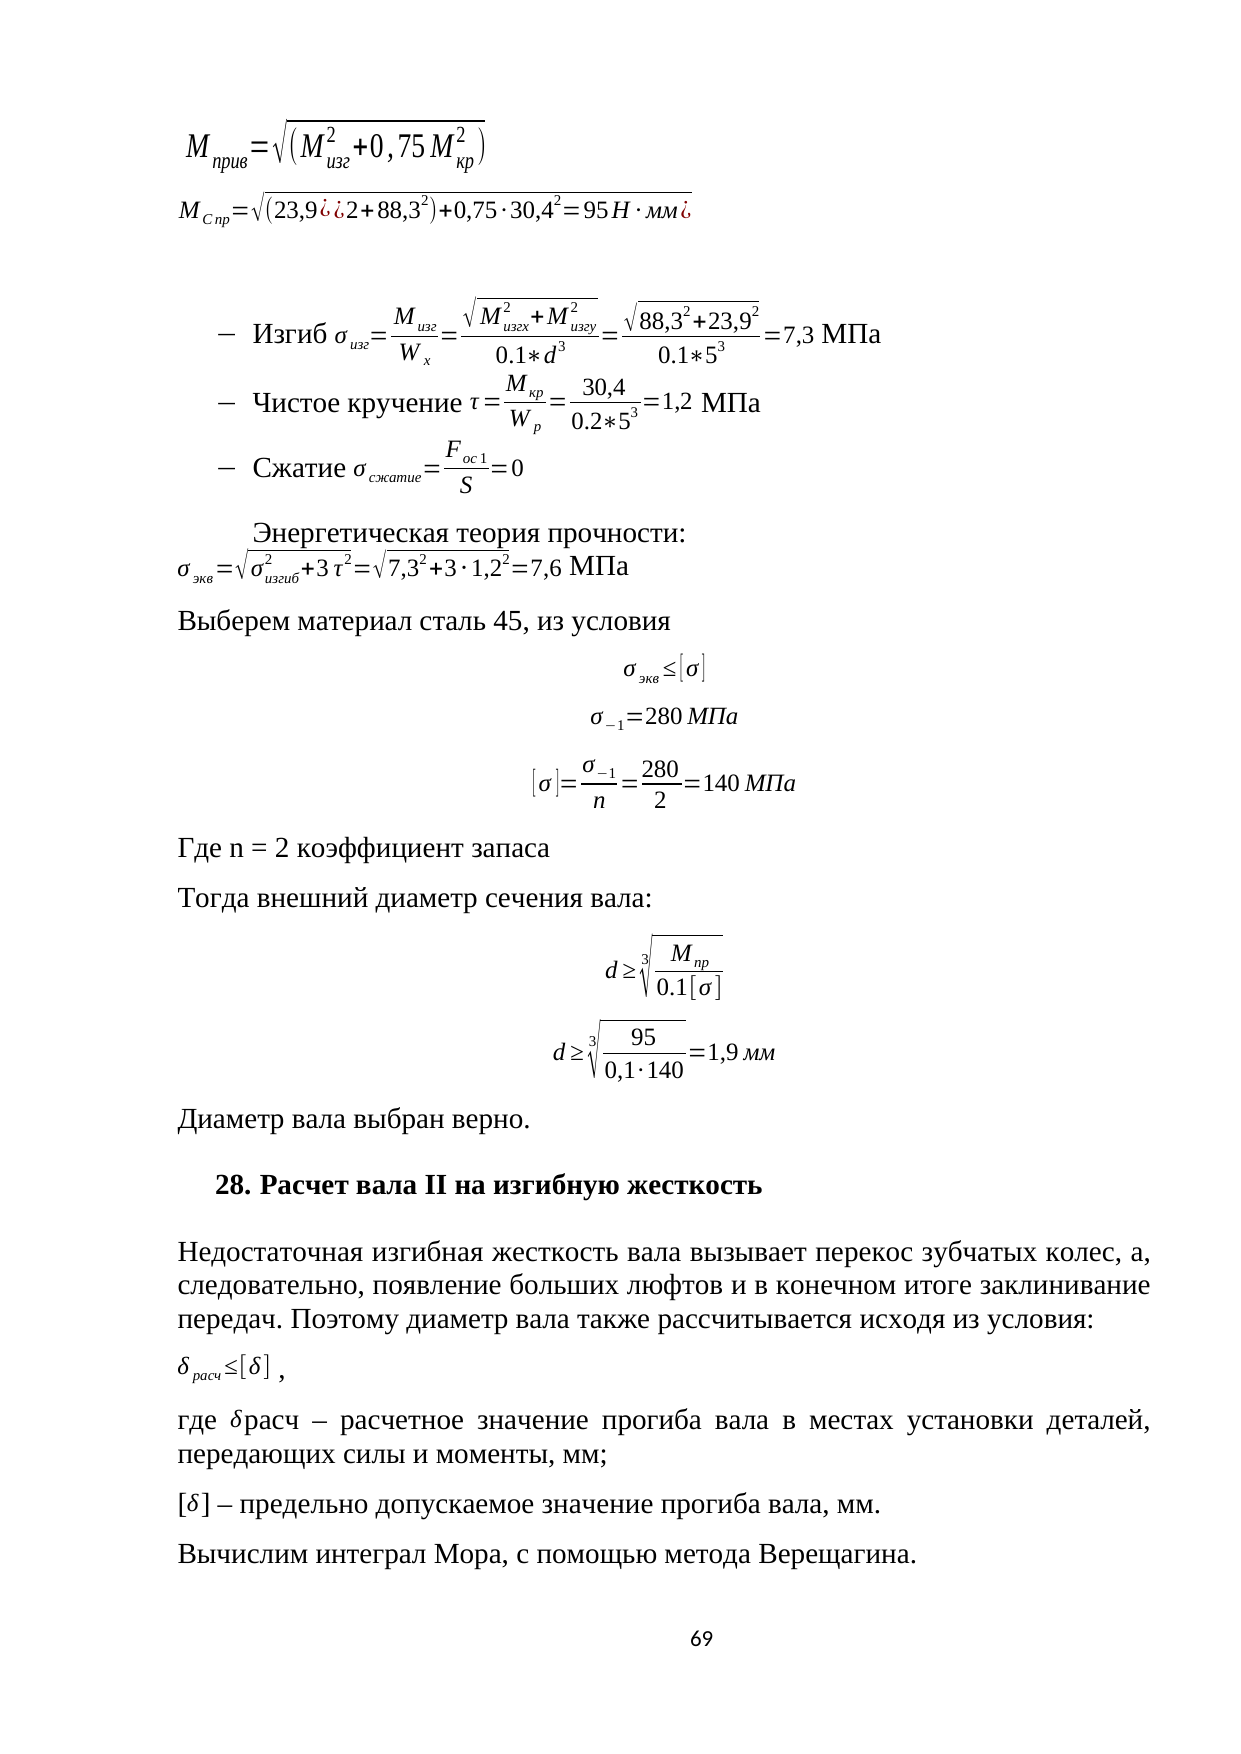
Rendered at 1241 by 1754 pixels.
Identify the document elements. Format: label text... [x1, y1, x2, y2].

subtitle Расчет вала II на изгибную жесткость [215, 1167, 1152, 1200]
list Энергетическая теория прочности: [252, 515, 1152, 548]
list Сжатие [215, 435, 1152, 498]
text Где n = 2 коэффициент запаса [177, 830, 1152, 863]
text Недостаточная изгибная жесткость вала вызывает перекос зубчатых колес, а, следовательно, появление больших люфтов и в конечном итоге заклинивание передач. Поэтому диаметр вала также рассчитывается исходя из условия: [177, 1234, 1152, 1334]
text Диаметр вала выбран верно. [177, 1102, 1152, 1135]
text , [177, 1351, 1152, 1386]
text Выберем материал сталь 45, из условия [177, 603, 1152, 636]
text где расч – расчетное значение прогиба вала в местах установки деталей, передающих силы и моменты, мм; [177, 1402, 1152, 1469]
text [] – предельно допускаемое значение прогиба вала, мм. [177, 1486, 1152, 1520]
list Чистое кручение МПа [215, 369, 1152, 435]
text Тогда внешний диаметр сечения вала: [177, 880, 1152, 914]
text Вычислим интеграл Мора, с помощью метода Верещагина. [177, 1536, 1152, 1570]
list Изгиб МПа [215, 296, 1152, 369]
text МПа [177, 548, 1152, 586]
